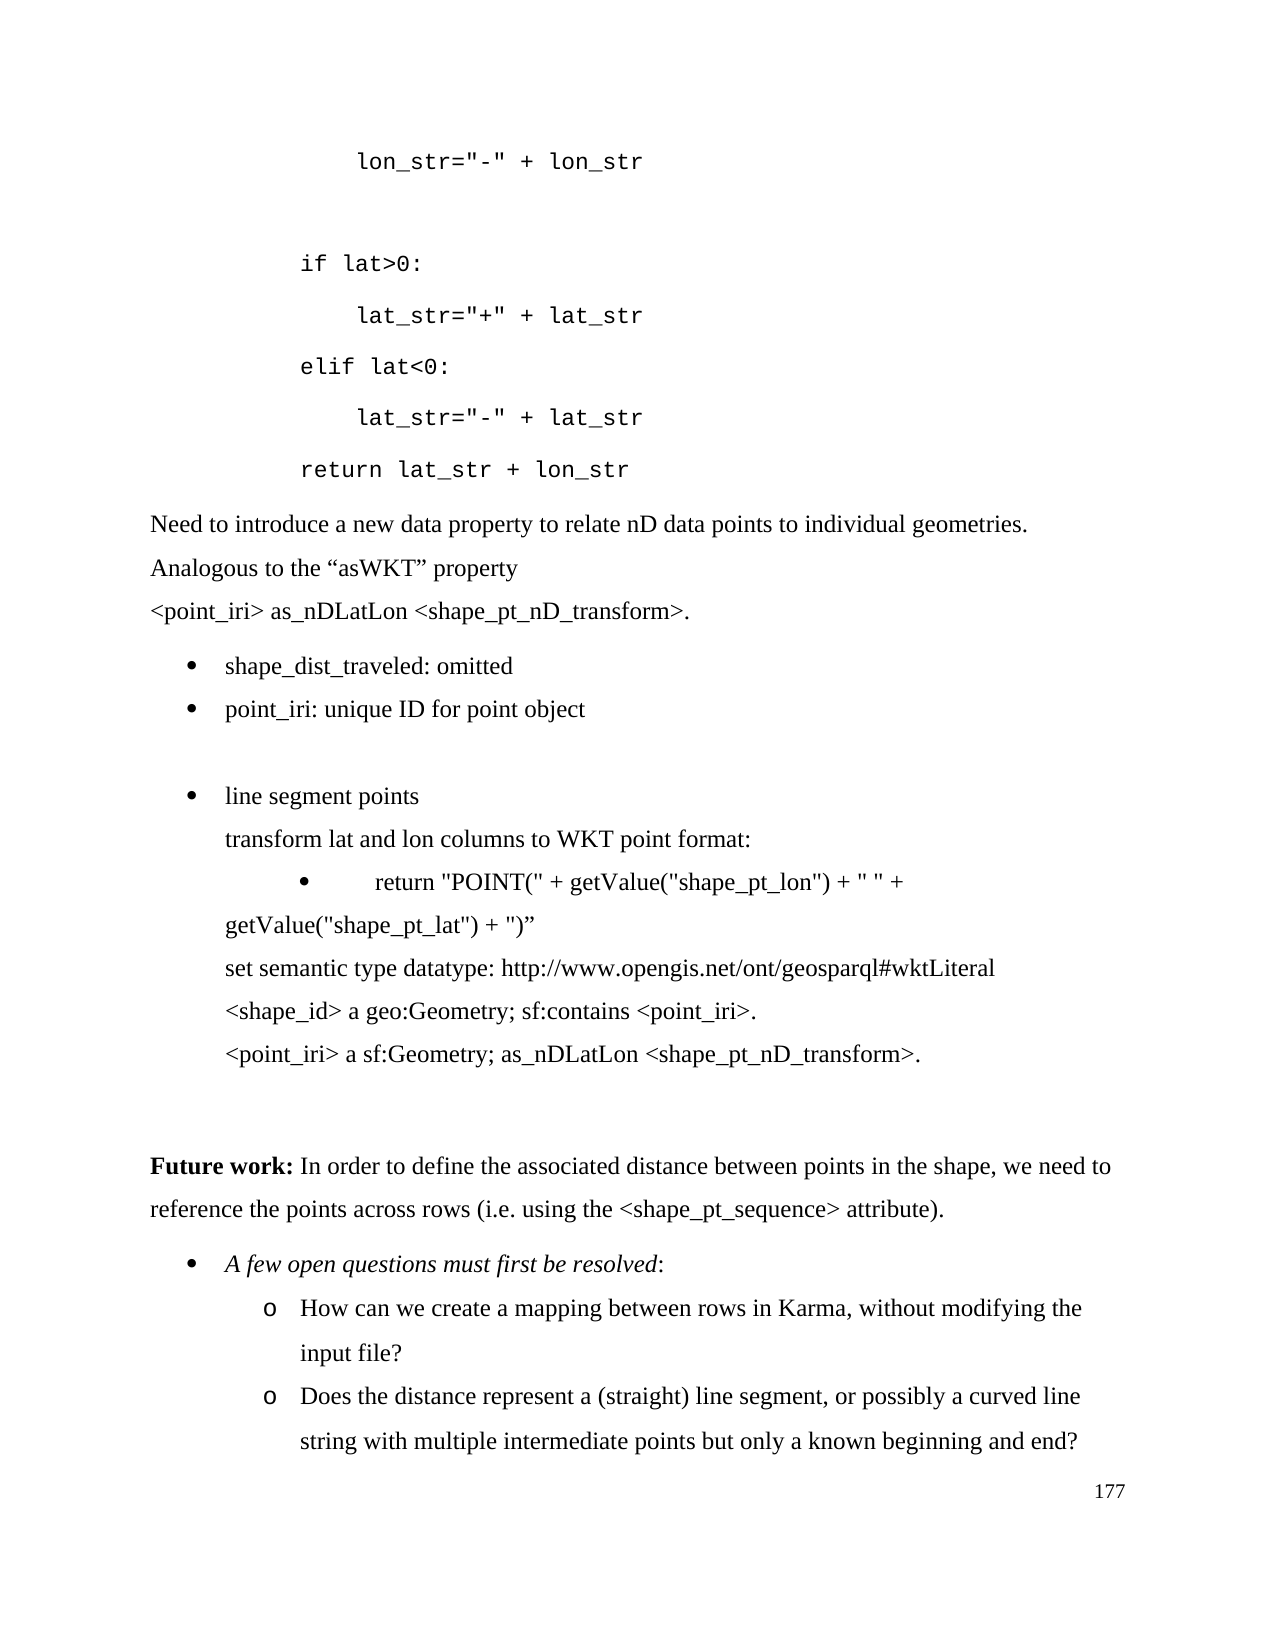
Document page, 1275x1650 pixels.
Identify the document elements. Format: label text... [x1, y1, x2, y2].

text Need to introduce a new data property to relate nD data points to individual geometries. Analogous to the “asWKT” property <point_iri> as_nDLatLon <shape_pt_nD_transform>. [150, 509, 1125, 624]
text lon_str="-" + lon_str [300, 150, 1125, 176]
text elif lat<0: [300, 355, 1125, 381]
list How can we create a mapping between rows in Karma, without modifying the input file? [262, 1293, 1125, 1367]
text lat_str="+" + lat_str [300, 304, 1125, 330]
list shape_dist_traveled: omitted [187, 651, 1125, 680]
list point_iri: unique ID for point object [187, 694, 1125, 766]
text lat_str="-" + lat_str [300, 407, 1125, 433]
list Does the distance represent a (straight) line segment, or possibly a curved line string with multiple intermediate points but only a known beginning and end? [262, 1381, 1125, 1455]
text return lat_str + lon_str [300, 458, 1125, 484]
list line segment points transform lat and lon columns to WKT point format: [187, 781, 1125, 853]
list return "POINT(" + getValue("shape_pt_lon") + " " + getValue("shape_pt_lat") + ")” set semantic type datatype: http://www.opengis.net/ont/geosparql#wktLiteral <shape_id> a geo:Geometry; sf:contains <point_iri>. <point_iri> a sf:Geometry; as_nDLatLon <shape_pt_nD_transform>. [225, 867, 1125, 1068]
text Future work: In order to define the associated distance between points in the shape, we need to reference the points across rows (i.e. using the <shape_pt_sequence> attribute). [150, 1151, 1125, 1223]
text if lat>0: [300, 253, 1125, 279]
list A few open questions must first be resolved: [187, 1249, 1125, 1278]
